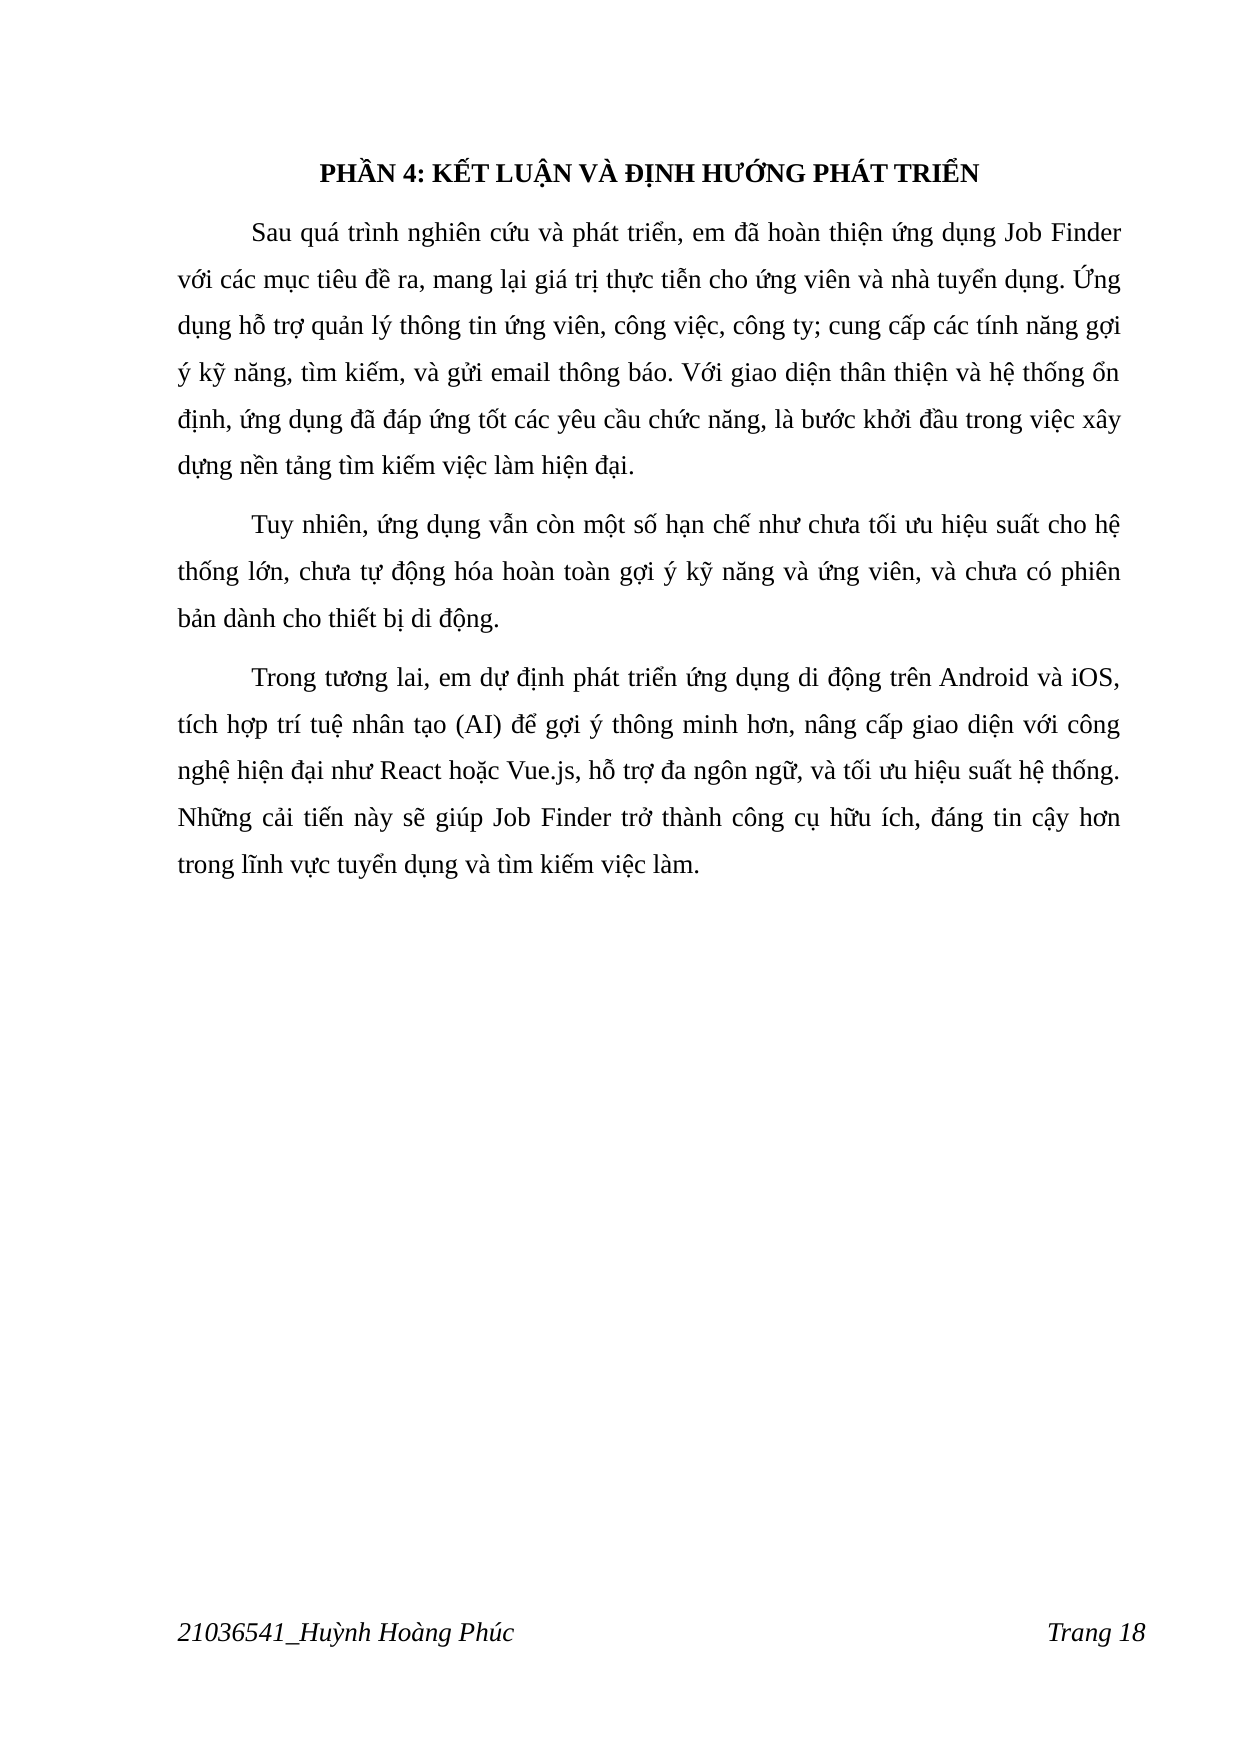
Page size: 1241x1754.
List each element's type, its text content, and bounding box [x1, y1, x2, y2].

text Sau quá trình nghiên cứu và phát triển, em đã hoàn thiện ứng dụng Job Finder với các mục tiêu đề ra, mang lại giá trị thực tiễn cho ứng viên và nhà tuyển dụng. Ứng dụng hỗ trợ quản lý thông tin ứng viên, công việc, công ty; cung cấp các tính năng gợi ý kỹ năng, tìm kiếm, và gửi email thông báo. Với giao diện thân thiện và hệ thống ổn định, ứng dụng đã đáp ứng tốt các yêu cầu chức năng, là bước khởi đầu trong việc xây dựng nền tảng tìm kiếm việc làm hiện đại. [177, 216, 1122, 481]
text PHẦN 4: KẾT LUẬN VÀ ĐỊNH HƯỚNG PHÁT TRIỂN [177, 157, 1122, 188]
text Tuy nhiên, ứng dụng vẫn còn một số hạn chế như chưa tối ưu hiệu suất cho hệ thống lớn, chưa tự động hóa hoàn toàn gợi ý kỹ năng và ứng viên, và chưa có phiên bản dành cho thiết bị di động. [177, 509, 1122, 633]
text Trong tương lai, em dự định phát triển ứng dụng di động trên Android và iOS, tích hợp trí tuệ nhân tạo (AI) để gợi ý thông minh hơn, nâng cấp giao diện với công nghệ hiện đại như React hoặc Vue.js, hỗ trợ đa ngôn ngữ, và tối ưu hiệu suất hệ thống. Những cải tiến này sẽ giúp Job Finder trở thành công cụ hữu ích, đáng tin cậy hơn trong lĩnh vực tuyển dụng và tìm kiếm việc làm. [177, 661, 1122, 879]
